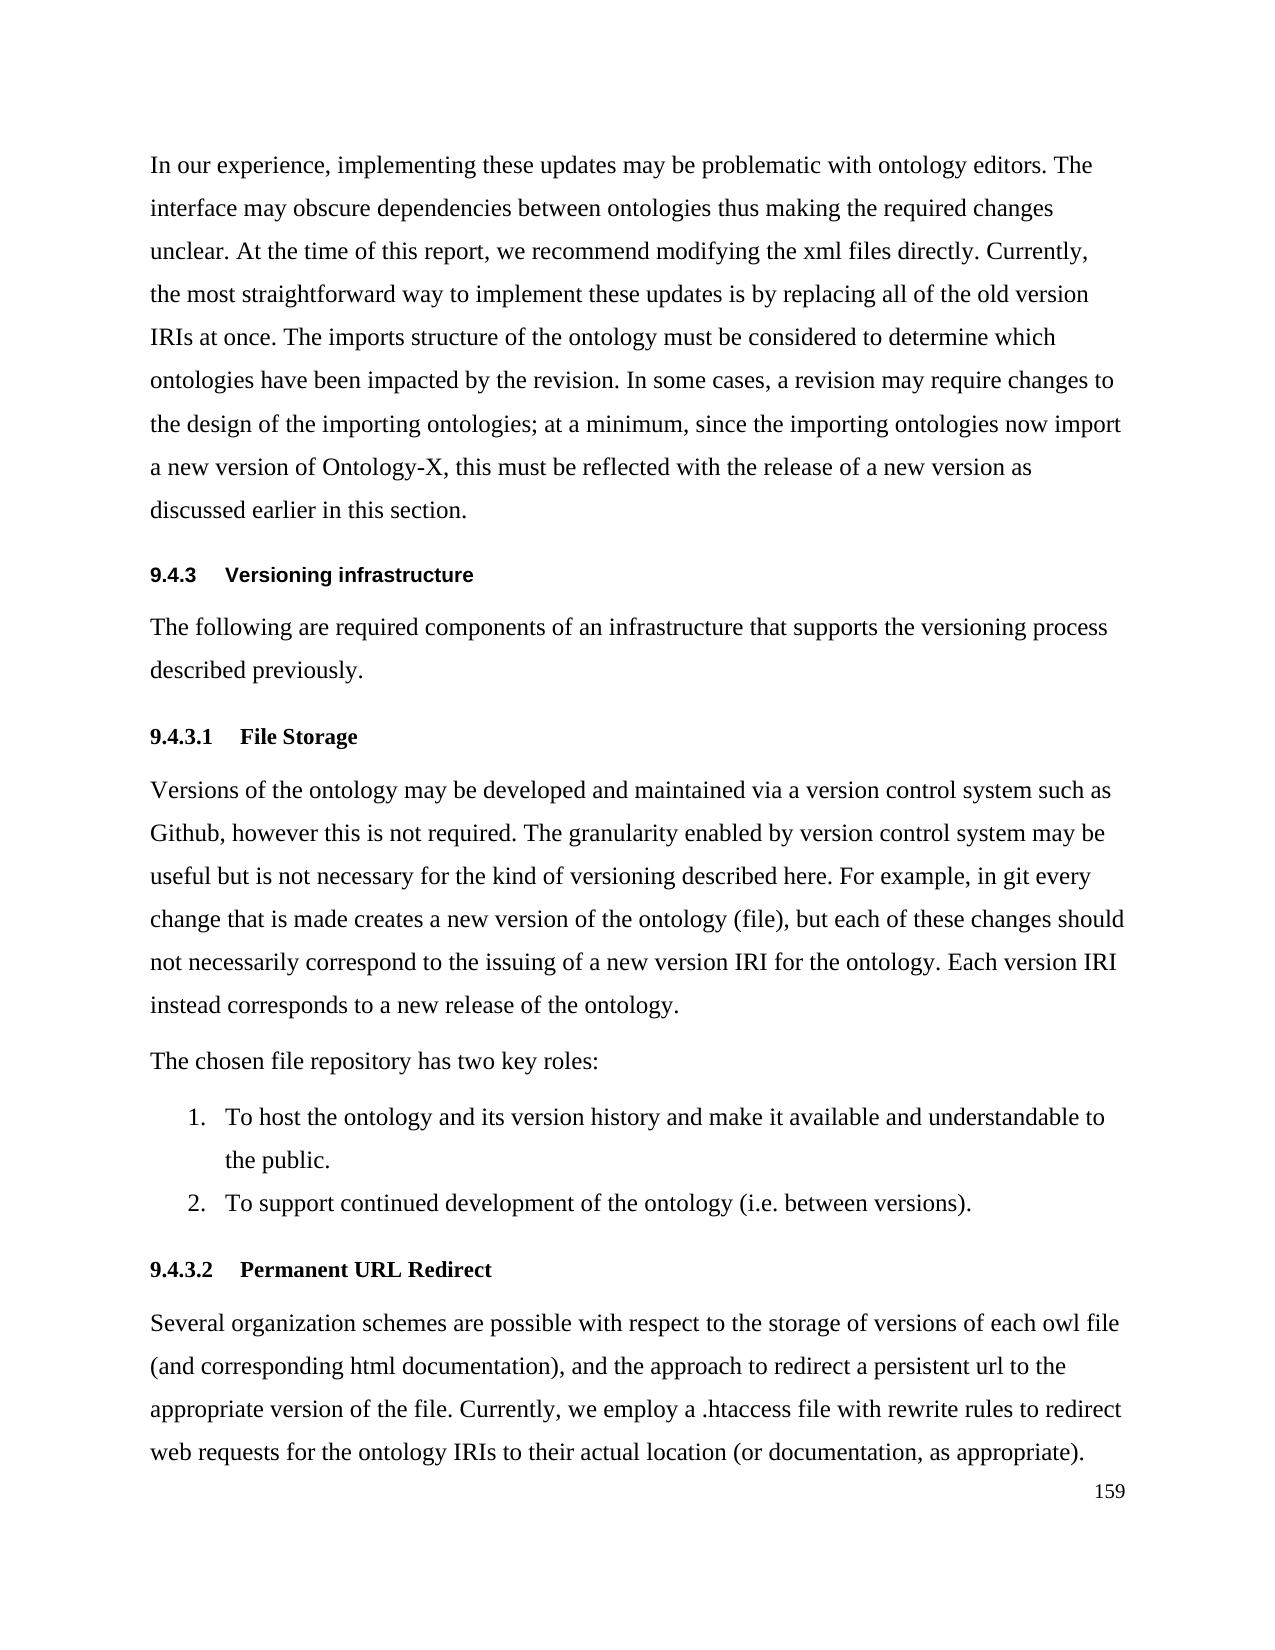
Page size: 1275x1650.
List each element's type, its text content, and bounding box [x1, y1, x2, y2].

text The chosen file repository has two key roles: [150, 1046, 1125, 1075]
text Versions of the ontology may be developed and maintained via a version control system such as Github, however this is not required. The granularity enabled by version control system may be useful but is not necessary for the kind of versioning described here. For example, in git every change that is made creates a new version of the ontology (file), but each of these changes should not necessarily correspond to the issuing of a new version IRI for the ontology. Each version IRI instead corresponds to a new release of the ontology. [150, 775, 1125, 1019]
text The following are required components of an infrastructure that supports the versioning process described previously. [150, 612, 1125, 683]
list To support continued development of the ontology (i.e. between versions). [187, 1188, 1125, 1217]
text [150, 1308, 1125, 1466]
list To host the ontology and its version history and make it available and understandable to the public. [187, 1102, 1125, 1173]
subtitle Versioning infrastructure [150, 563, 1125, 587]
subtitle Permanent URL Redirect [150, 1256, 1125, 1282]
text In our experience, implementing these updates may be problematic with ontology editors. The interface may obscure dependencies between ontologies thus making the required changes unclear. At the time of this report, we recommend modifying the xml files directly. Currently, the most straightforward way to implement these updates is by replacing all of the old version IRIs at once. The imports structure of the ontology must be considered to determine which ontologies have been impacted by the revision. In some cases, a revision may require changes to the design of the importing ontologies; at a minimum, since the importing ontologies now import a new version of Ontology-X, this must be reflected with the release of a new version as discussed earlier in this section. [150, 150, 1125, 524]
subtitle File Storage [150, 723, 1125, 749]
